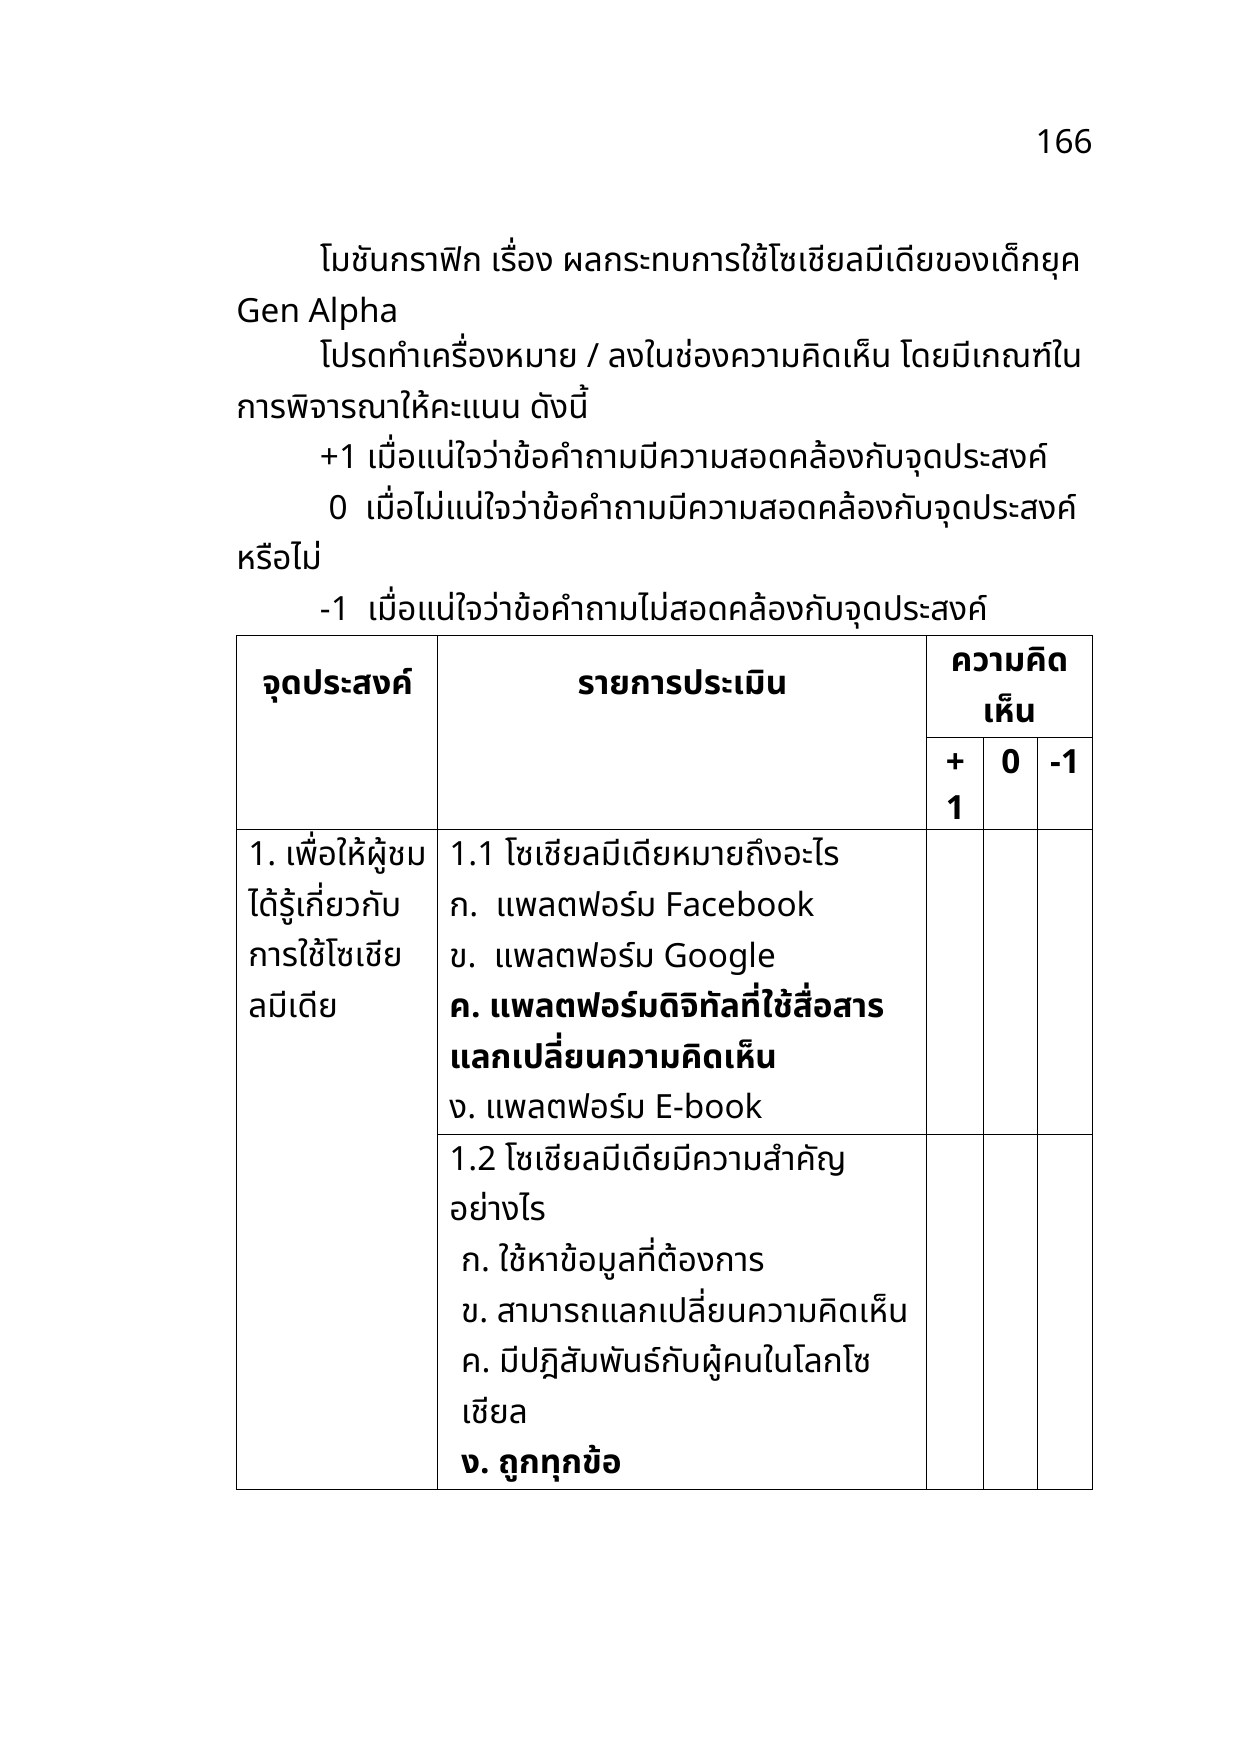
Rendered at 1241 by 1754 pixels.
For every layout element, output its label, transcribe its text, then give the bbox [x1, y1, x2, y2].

table_cell [1038, 1135, 1092, 1489]
table_cell [984, 830, 1037, 1134]
table_cell [984, 1135, 1037, 1489]
text โมชันกราฟิก เรื่อง ผลกระทบการใช้โซเชียลมีเดียของเด็กยุค Gen Alpha [236, 236, 1092, 332]
table_cell 1. เพื่อให้ผู้ชมได้รู้เกี่ยวกับการใช้โซเชียลมีเดีย [237, 830, 437, 1489]
table_cell [1038, 830, 1092, 1134]
text +1 เมื่อแน่ใจว่าข้อคำถามมีความสอดคล้องกับจุดประสงค์ [236, 433, 1092, 484]
table_cell 0 [984, 738, 1037, 829]
table_cell [927, 1135, 983, 1489]
table_cell +1 [927, 738, 983, 829]
table_header ความคิดเห็น [927, 636, 1092, 737]
table_cell [927, 830, 983, 1134]
text โปรดทำเครื่องหมาย / ลงในช่องความคิดเห็น โดยมีเกณฑ์ในการพิจารณาให้คะแนน ดังนี้ [236, 332, 1092, 433]
text -1 เมื่อแน่ใจว่าข้อคำถามไม่สอดคล้องกับจุดประสงค์ [236, 585, 1092, 635]
table_cell 1.2 โซเชียลมีเดียมีความสำคัญอย่างไร ก. ใช้หาข้อมูลที่ต้องการ ข. สามารถแลกเปลี่ยนความคิดเห็น ค. มีปฎิสัมพันธ์กับผู้คนในโลกโซเชียล ง. ถูกทุกข้อ [438, 1135, 926, 1489]
text 0 เมื่อไม่แน่ใจว่าข้อคำถามมีความสอดคล้องกับจุดประสงค์หรือไม่ [236, 484, 1092, 585]
table_header จุดประสงค์ [237, 636, 437, 829]
table_cell -1 [1038, 738, 1092, 829]
table_cell 1.1 โซเชียลมีเดียหมายถึงอะไร ก. แพลตฟอร์ม Facebook ข. แพลตฟอร์ม Google ค. แพลตฟอร์มดิจิทัลที่ใช้สื่อสารแลกเปลี่ยนความคิดเห็น ง. แพลตฟอร์ม E-book [438, 830, 926, 1134]
table_header รายการประเมิน [438, 636, 926, 829]
